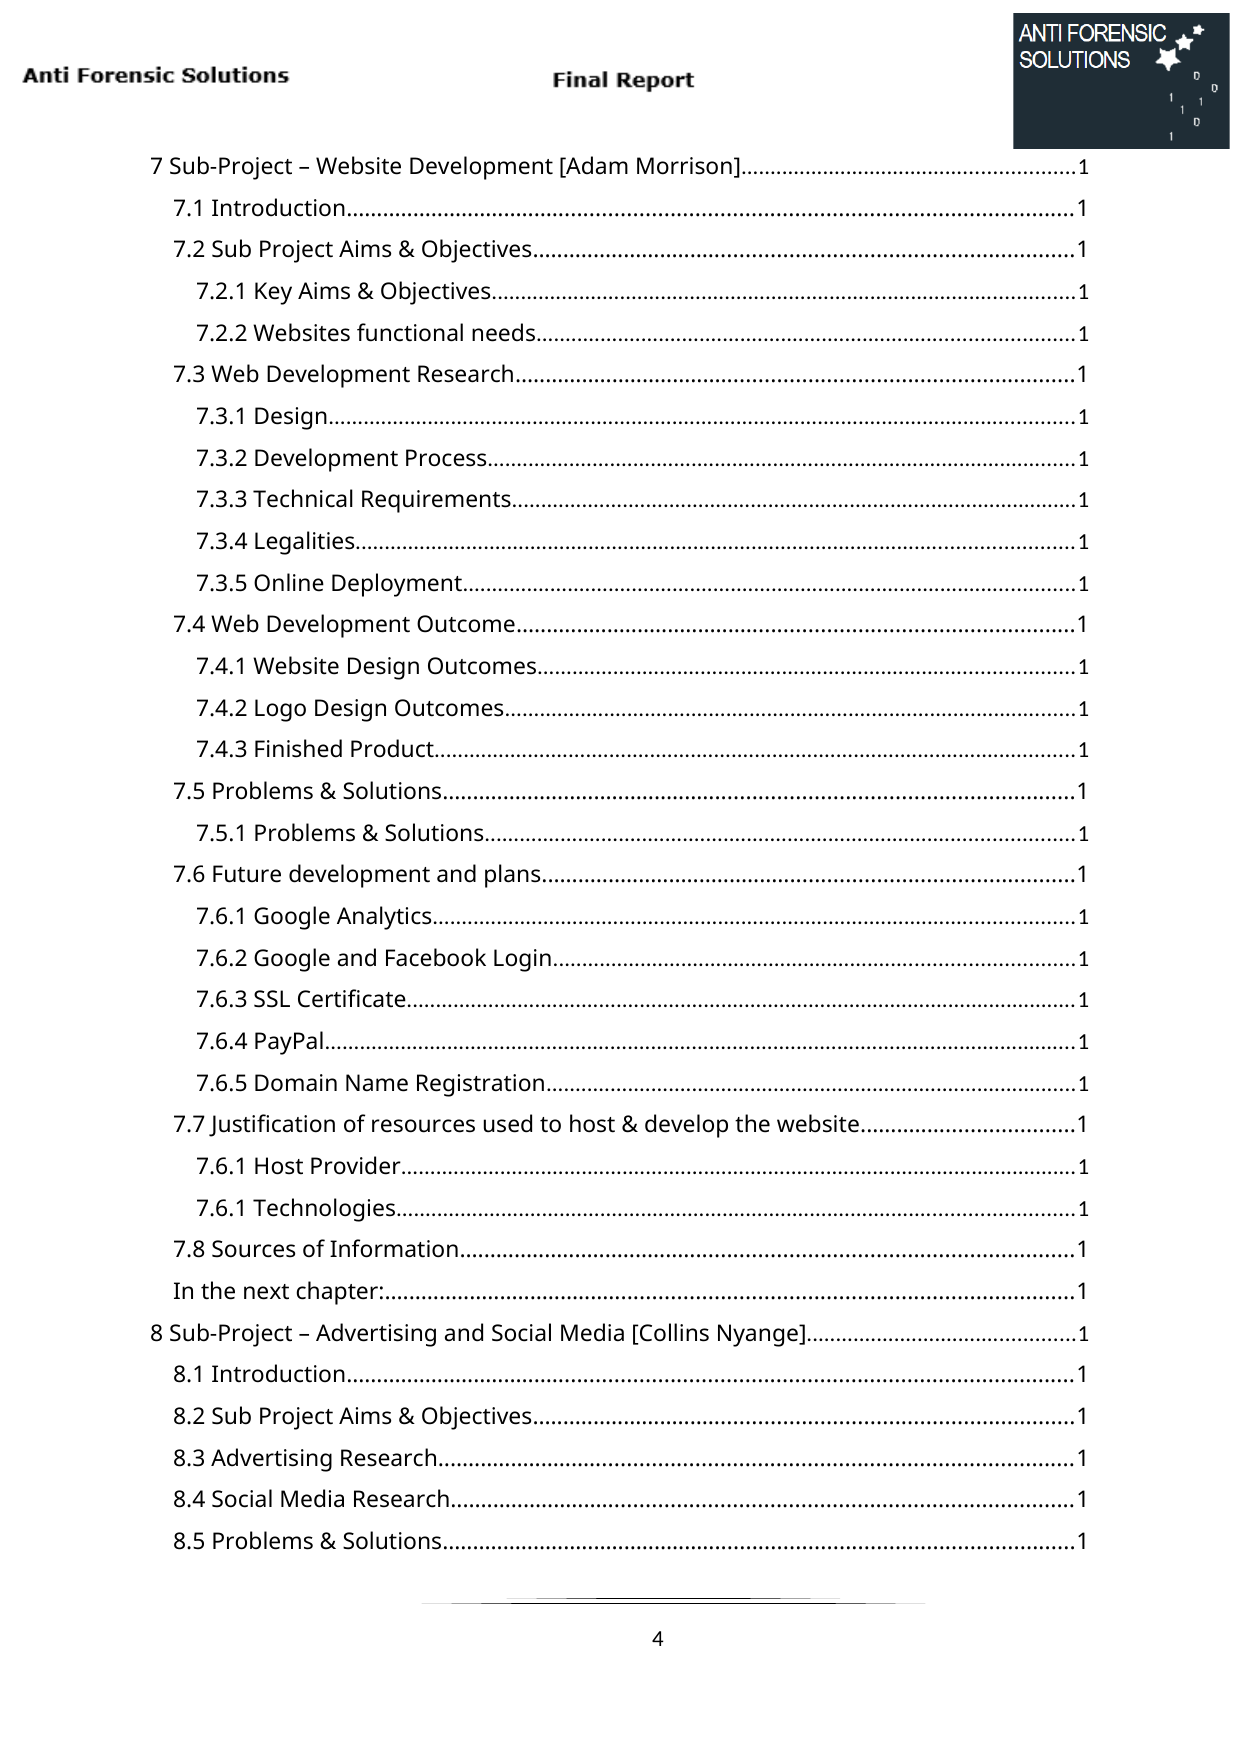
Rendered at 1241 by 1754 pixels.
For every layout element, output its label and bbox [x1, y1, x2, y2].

picture [542, 59, 699, 100]
picture [1013, 13, 1230, 149]
picture [15, 59, 299, 94]
